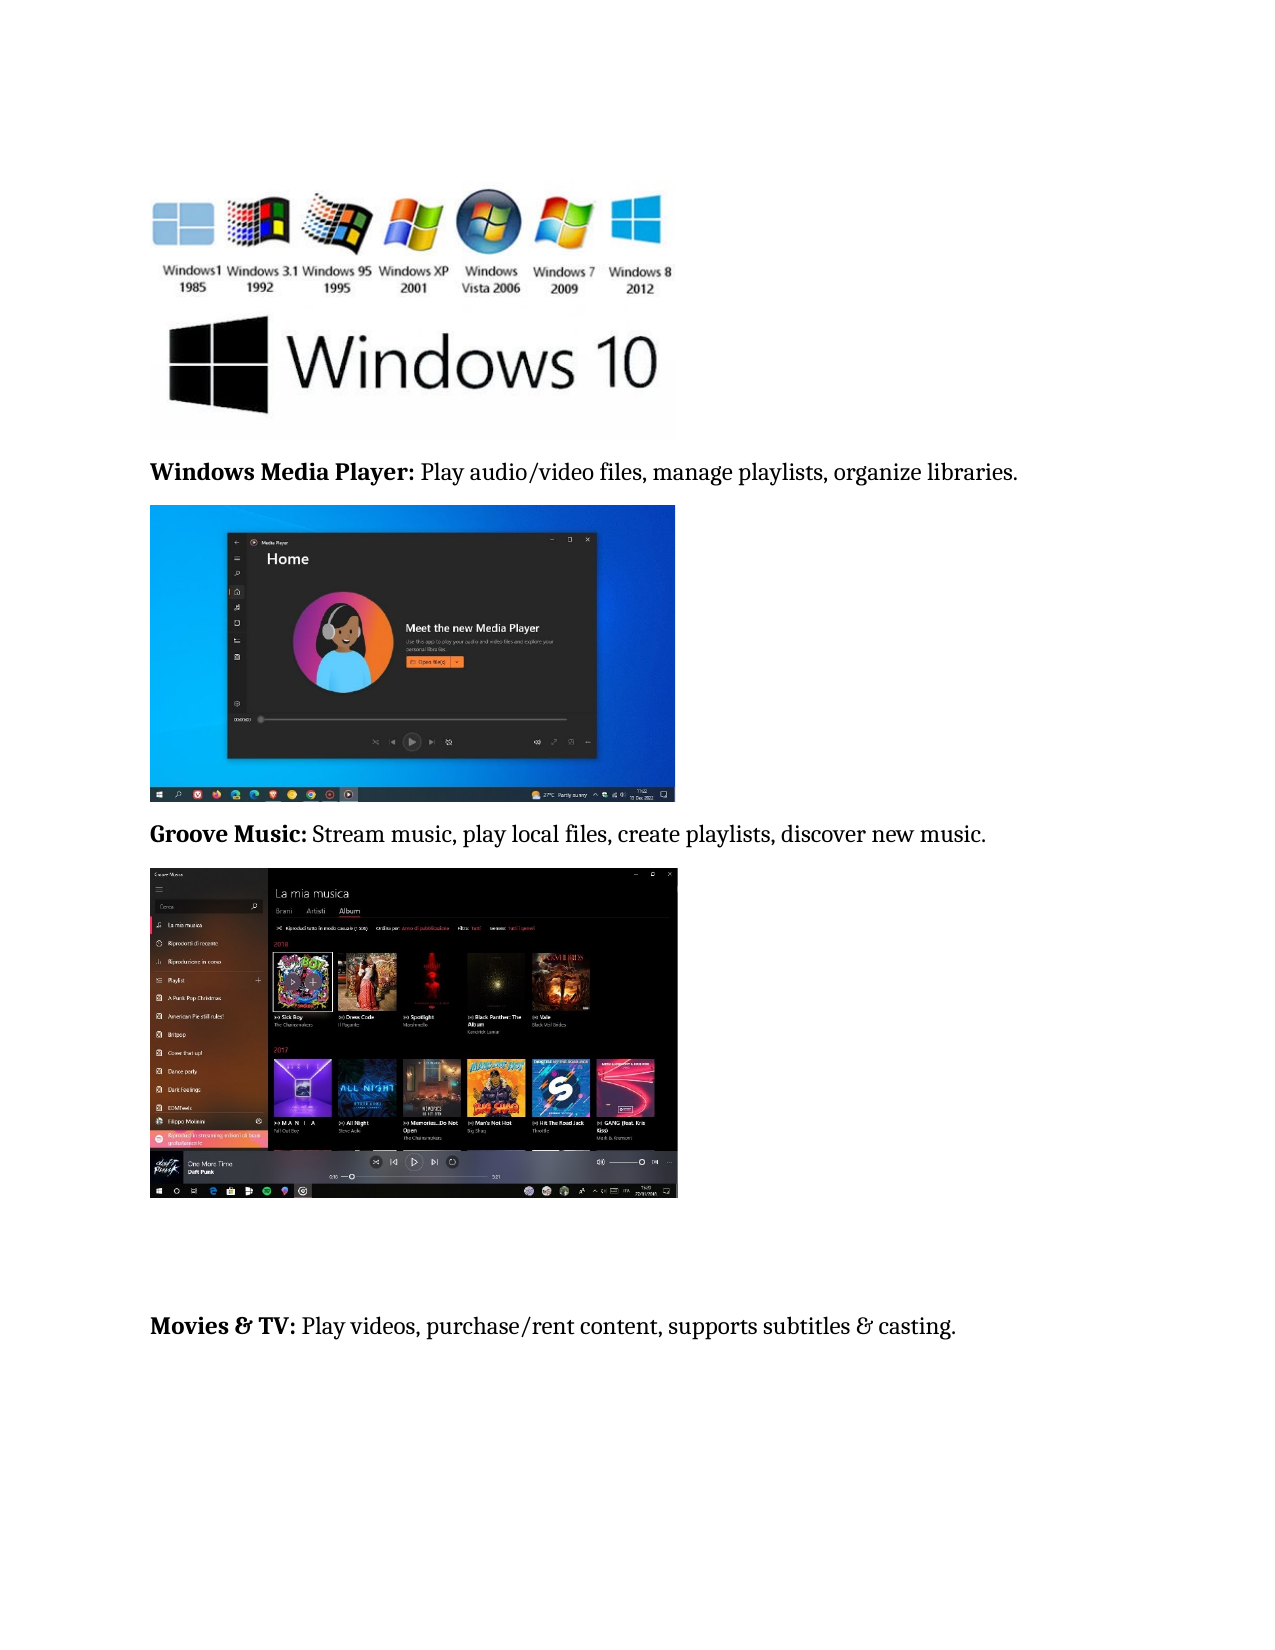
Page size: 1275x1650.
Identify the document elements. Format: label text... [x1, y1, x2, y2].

picture [150, 868, 678, 1198]
text Windows Media Player: Play audio/video files, manage playlists, organize libraries. [150, 458, 1125, 487]
text Groove Music: Stream music, play local files, create playlists, discover new music. [150, 820, 1125, 849]
picture [150, 505, 676, 802]
text Movies & TV: Play videos, purchase/rent content, supports subtitles & casting. [150, 1312, 1125, 1341]
picture [150, 150, 676, 439]
